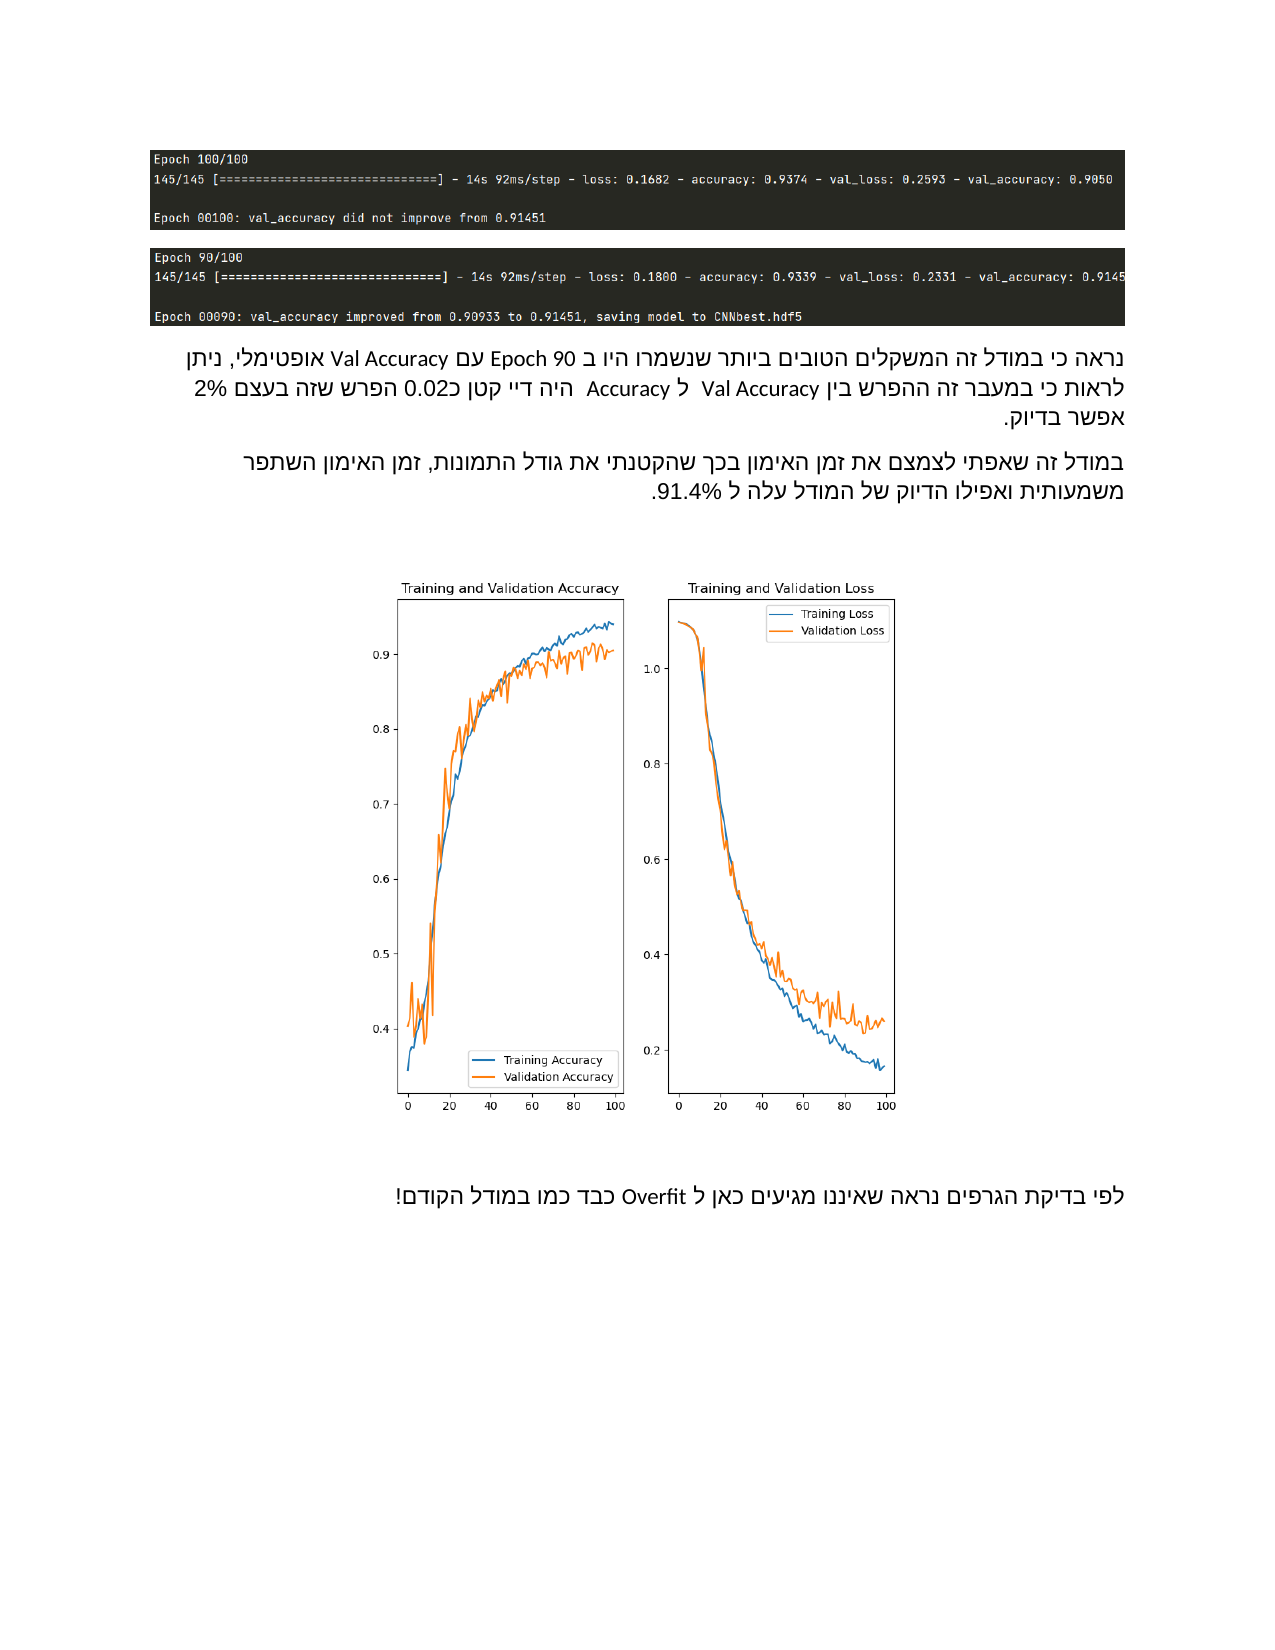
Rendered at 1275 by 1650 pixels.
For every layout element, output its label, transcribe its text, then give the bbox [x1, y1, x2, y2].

text במודל זה שאפתי לצמצם את זמן האימון בכך שהקטנתי את גודל התמונות, זמן האימון השתפר משמעותית ואפילו הדיוק של המודל עלה ל 91.4%. [150, 449, 1125, 504]
text לפי בדיקת הגרפים נראה שאיננו מגיעים כאן ל Overfit כבד כמו במודל הקודם! [150, 1182, 1125, 1210]
text נראה כי במודל זה המשקלים הטובים ביותר שנשמרו היו ב Epoch 90 עם Val Accuracy אופטימלי, ניתן לראות כי במעבר זה ההפרש בין Val Accuracy ל Accuracy היה דיי קטן כ0.02 הפרש שזה בעצם 2% אפשר בדיוק. [150, 344, 1125, 431]
picture [317, 522, 958, 1163]
picture [150, 150, 1125, 230]
picture [150, 248, 1125, 326]
